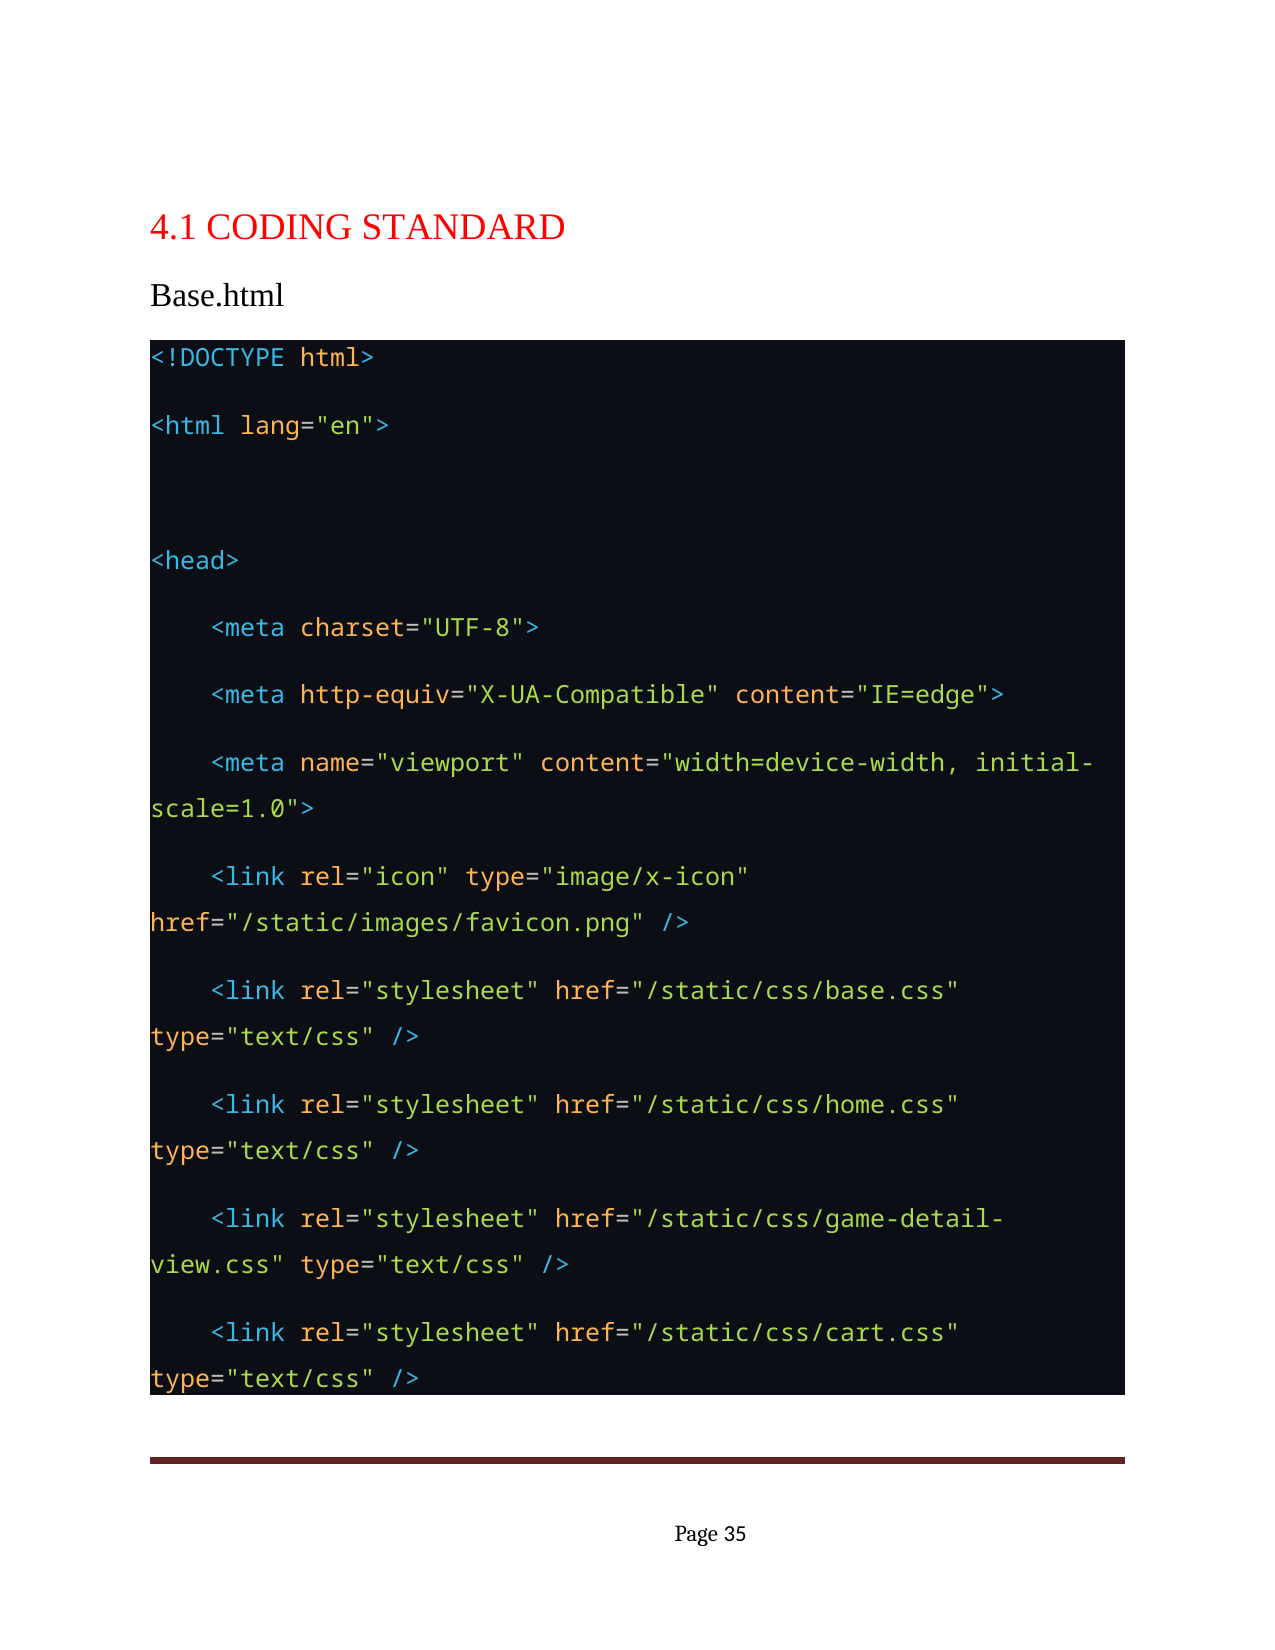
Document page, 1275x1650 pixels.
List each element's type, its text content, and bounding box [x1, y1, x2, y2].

text <link rel="stylesheet" href="/static/css/cart.css" type="text/css" /> [150, 1314, 1125, 1395]
text <meta name="viewport" content="width=device-width, initial-scale=1.0"> [150, 744, 1125, 825]
text Base.html [150, 275, 1125, 313]
text <!DOCTYPE html> [150, 340, 1125, 374]
text <html lang="en"> [150, 407, 1125, 442]
text <link rel="icon" type="image/x-icon" href="/static/images/favicon.png" /> [150, 858, 1125, 939]
text <meta http-equiv="X-UA-Compatible" content="IE=edge"> [150, 677, 1125, 711]
text <link rel="stylesheet" href="/static/css/home.css" type="text/css" /> [150, 1086, 1125, 1167]
text <meta charset="UTF-8"> [150, 610, 1125, 644]
text <link rel="stylesheet" href="/static/css/base.css" type="text/css" /> [150, 972, 1125, 1053]
text <head> [150, 542, 1125, 576]
text 4.1 CODING STANDARD [150, 205, 1125, 248]
text <link rel="stylesheet" href="/static/css/game-detail-view.css" type="text/css" /> [150, 1200, 1125, 1281]
